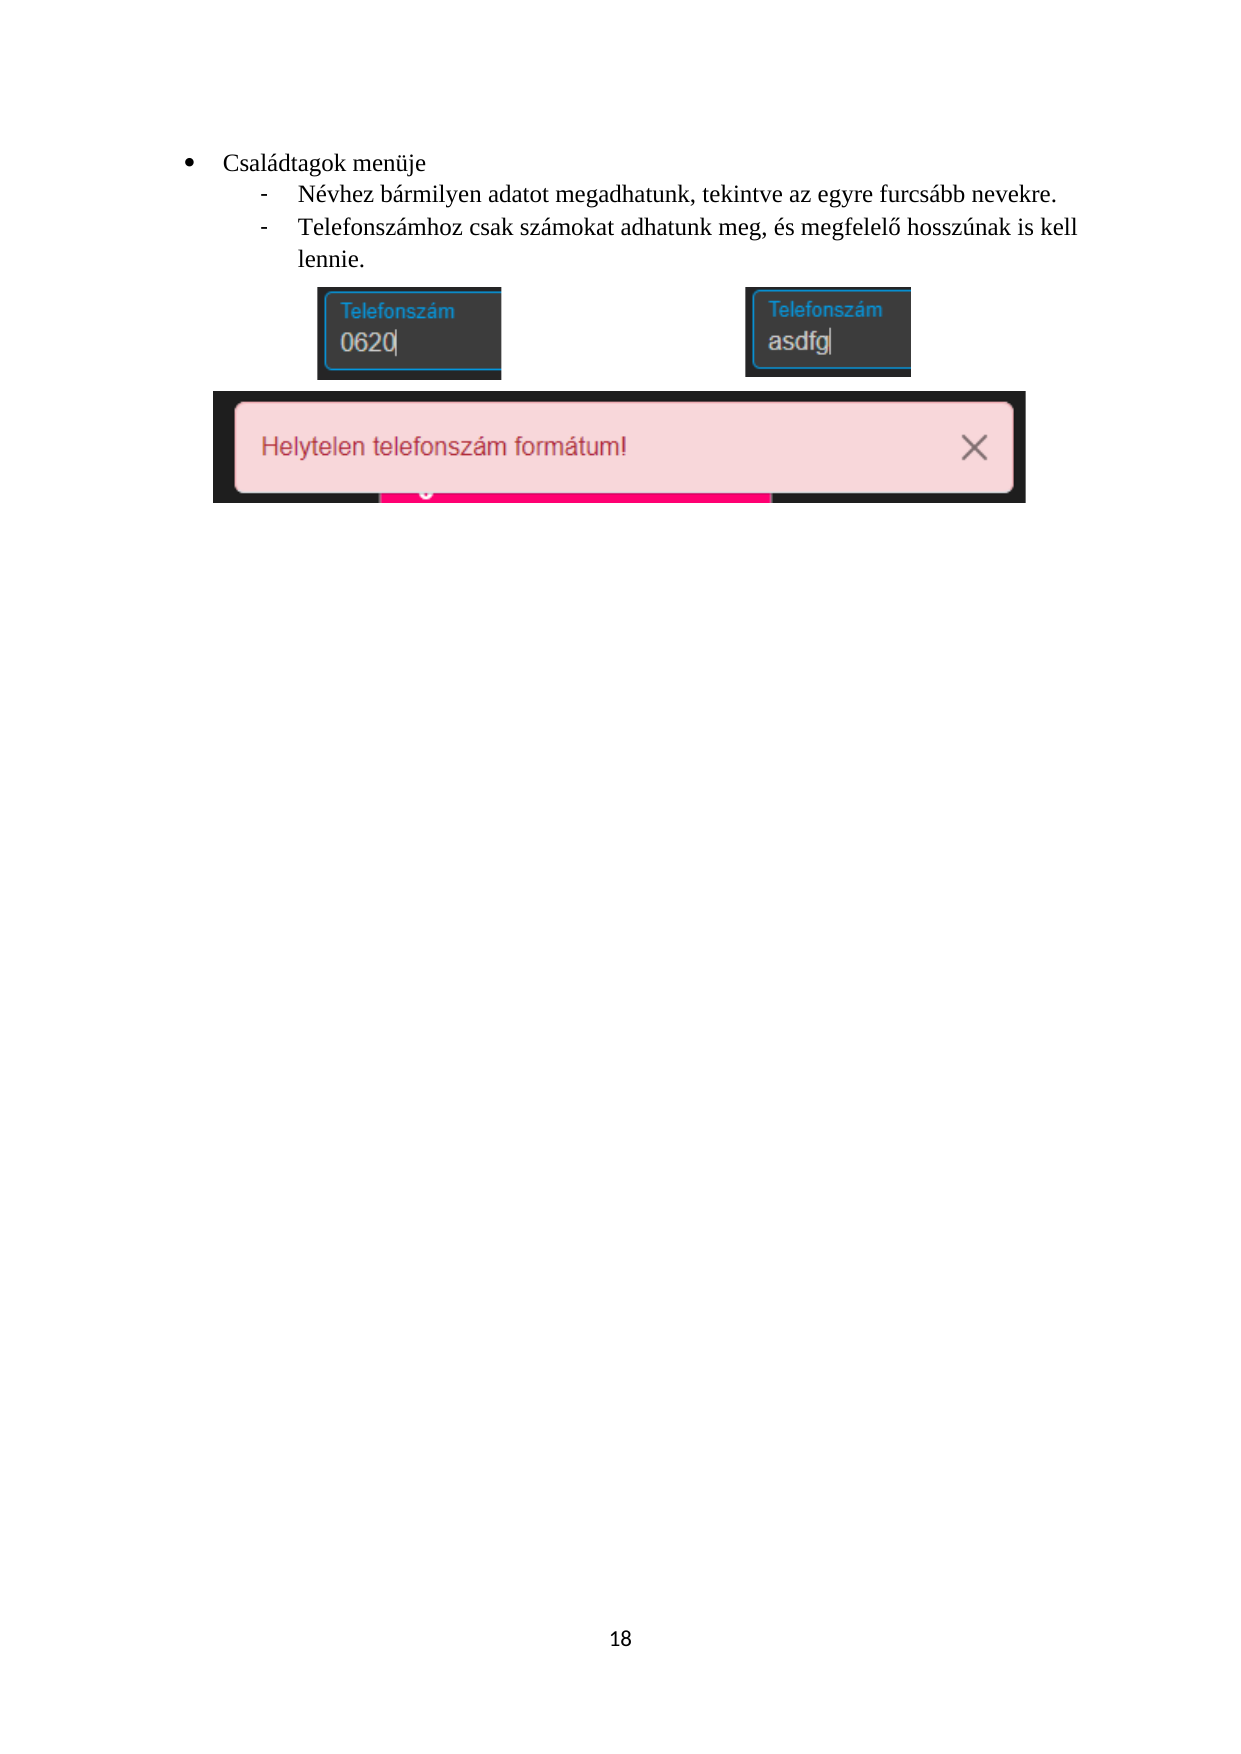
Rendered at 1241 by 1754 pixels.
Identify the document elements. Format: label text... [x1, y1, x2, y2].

list Telefonszámhoz csak számokat adhatunk meg, és megfelelő hosszúnak is kell lennie. [260, 212, 1093, 273]
list Családtagok menüje [185, 148, 1093, 176]
picture [213, 391, 1026, 503]
list Névhez bármilyen adatot megadhatunk, tekintve az egyre furcsább nevekre. [260, 179, 1093, 209]
picture [745, 287, 911, 377]
picture [317, 287, 502, 380]
